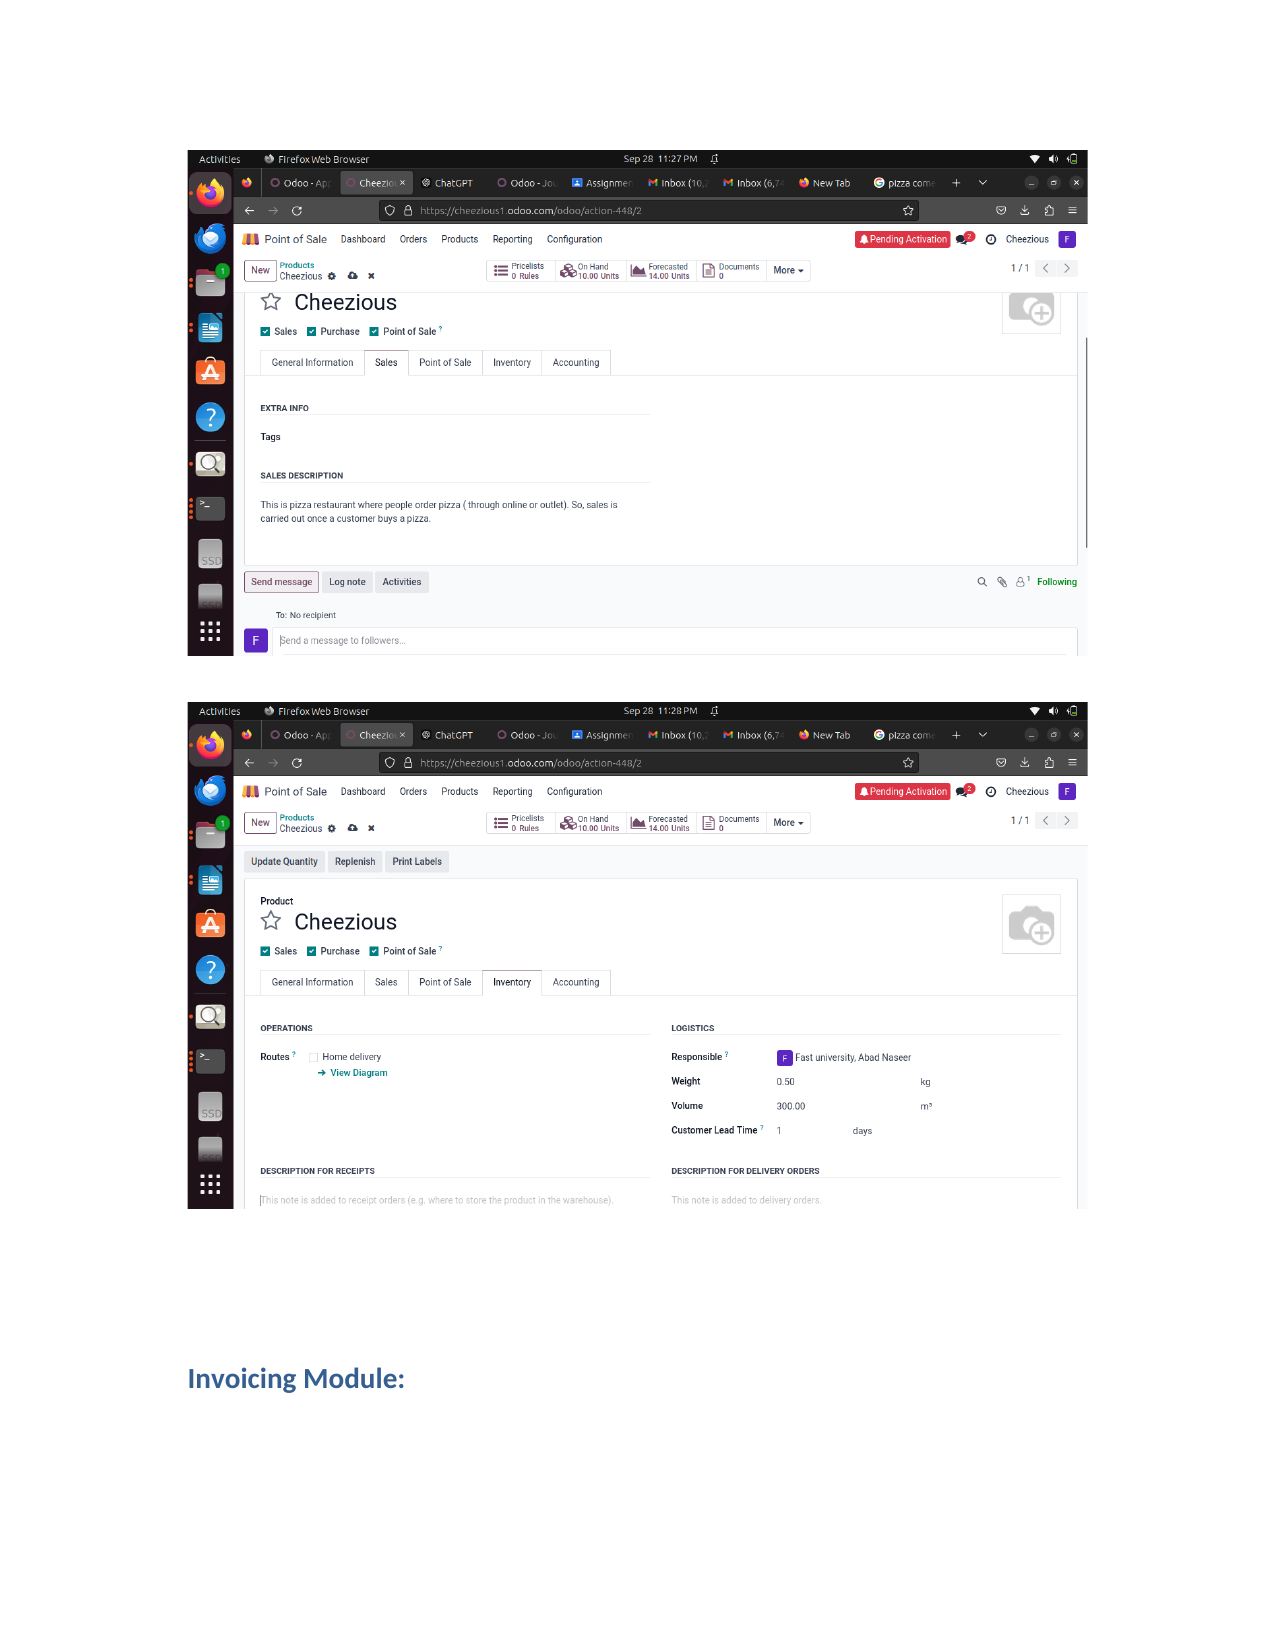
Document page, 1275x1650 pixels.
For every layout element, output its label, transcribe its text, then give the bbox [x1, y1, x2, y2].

picture [187, 702, 1088, 1209]
subtitle Invoicing Module: [187, 1360, 1087, 1396]
picture [187, 150, 1088, 656]
